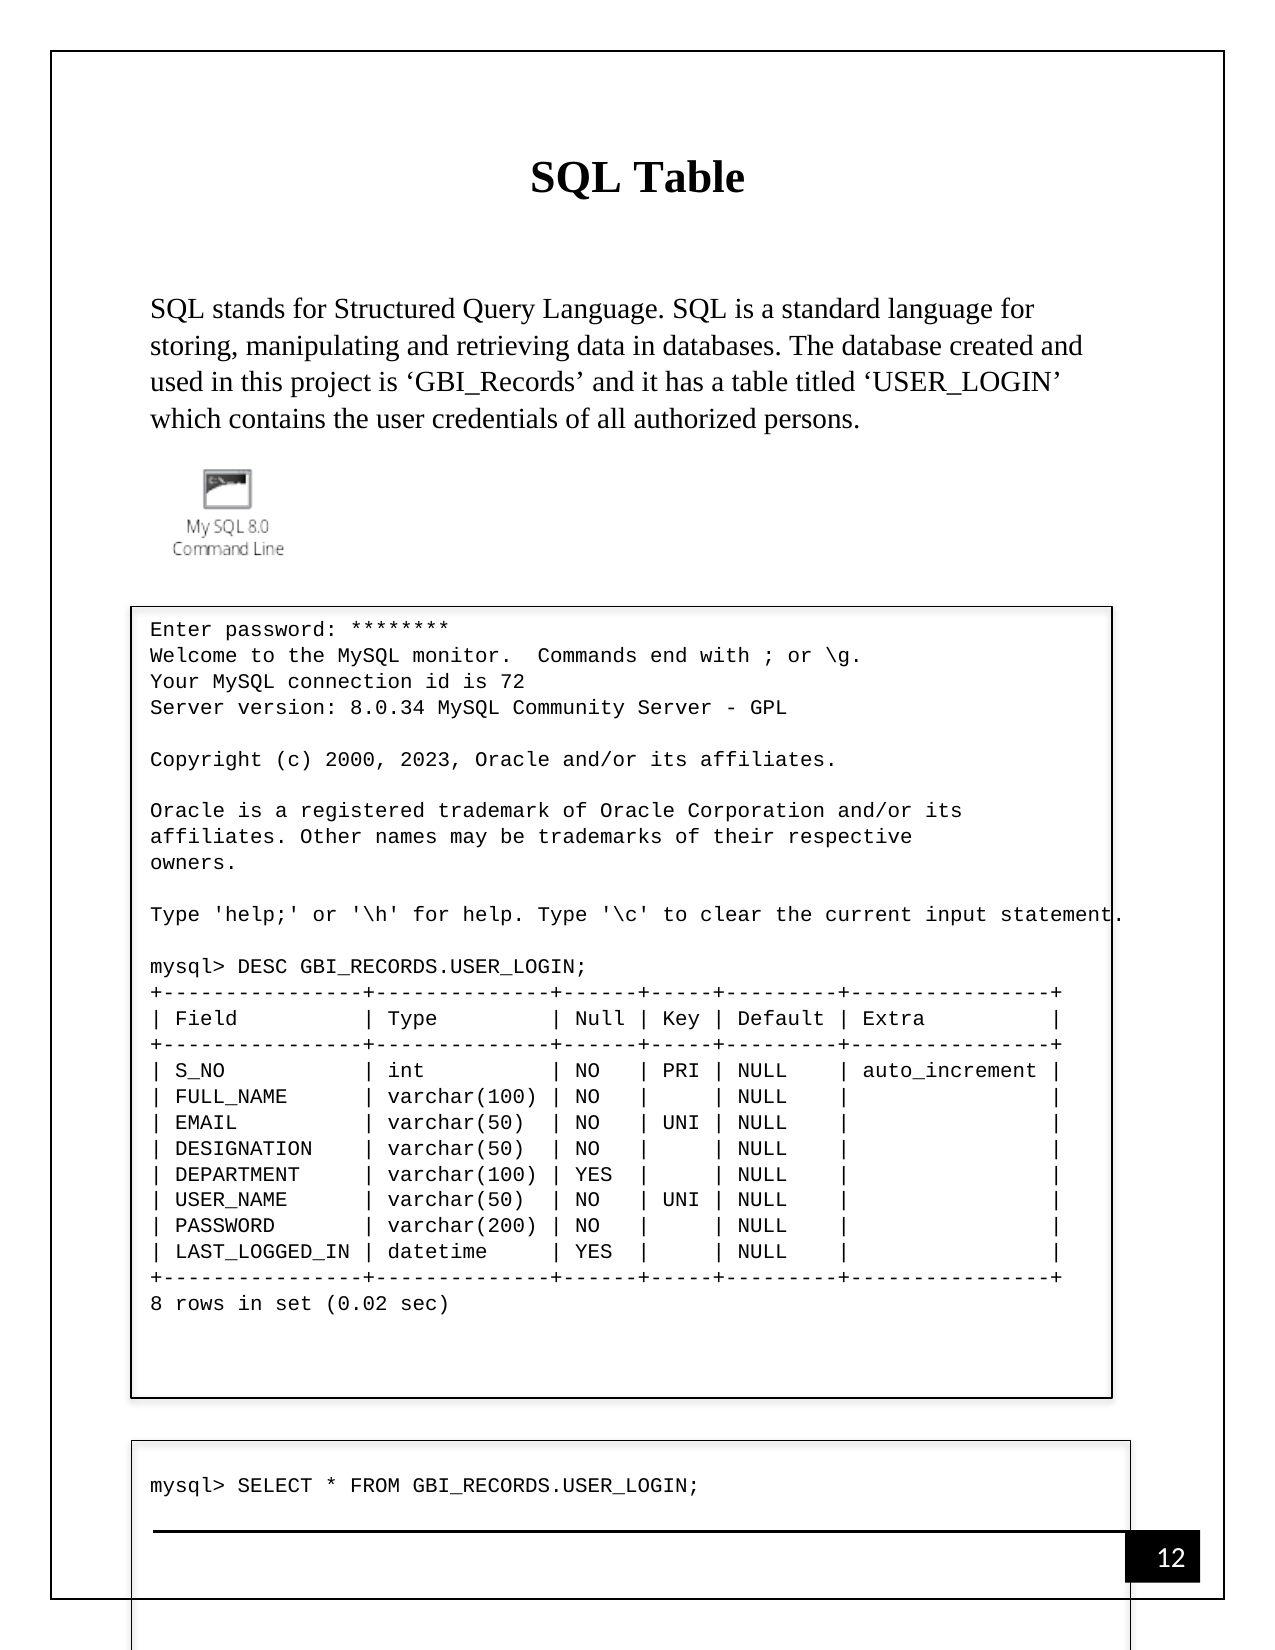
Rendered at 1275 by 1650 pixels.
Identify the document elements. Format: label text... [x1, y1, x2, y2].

text | PASSWORD | varchar(200) | NO | | NULL | | [150, 1215, 1107, 1239]
text +----------------+--------------+------+-----+---------+----------------+ [150, 1267, 1107, 1291]
text Oracle is a registered trademark of Oracle Corporation and/or its [150, 800, 1107, 824]
text +----------------+--------------+------+-----+---------+----------------+ [150, 1034, 1107, 1057]
text Enter password: ******** [150, 619, 1107, 642]
text | LAST_LOGGED_IN | datetime | YES | | NULL | | [150, 1241, 1107, 1265]
text owners. [150, 852, 1107, 876]
text | USER_NAME | varchar(50) | NO | UNI | NULL | | [150, 1189, 1107, 1213]
text SQL stands for Structured Query Language. SQL is a standard language for storing, manipulating and retrieving data in databases. The database created and used in this project is ‘GBI_Records’ and it has a table titled ‘USER_LOGIN’ which contains the user credentials of all authorized persons. [150, 291, 1125, 435]
text Copyright (c) 2000, 2023, Oracle and/or its affiliates. [150, 748, 1107, 772]
text affiliates. Other names may be trademarks of their respective [150, 826, 1107, 850]
text mysql> SELECT * FROM GBI_RECORDS.USER_LOGIN; [150, 1475, 1125, 1498]
text | S_NO | int | NO | PRI | NULL | auto_increment | [150, 1060, 1107, 1083]
text | DESIGNATION | varchar(50) | NO | | NULL | | [150, 1138, 1107, 1161]
text SQL Table [150, 150, 1125, 203]
text Welcome to the MySQL monitor. Commands end with ; or \g. [150, 645, 1107, 668]
text Type 'help;' or '\h' for help. Type '\c' to clear the current input statement. [150, 904, 1107, 928]
text | DEPARTMENT | varchar(100) | YES | | NULL | | [150, 1163, 1107, 1187]
text 8 rows in set (0.02 sec) [150, 1293, 1107, 1317]
text mysql> DESC GBI_RECORDS.USER_LOGIN; [150, 956, 1107, 980]
text | FULL_NAME | varchar(100) | NO | | NULL | | [150, 1086, 1107, 1109]
text Your MySQL connection id is 72 [150, 671, 1107, 694]
text | Field | Type | Null | Key | Default | Extra | [150, 1008, 1107, 1032]
text +----------------+--------------+------+-----+---------+----------------+ [150, 982, 1107, 1006]
text Server version: 8.0.34 MySQL Community Server - GPL [150, 697, 1107, 720]
text | EMAIL | varchar(50) | NO | UNI | NULL | | [150, 1112, 1107, 1135]
